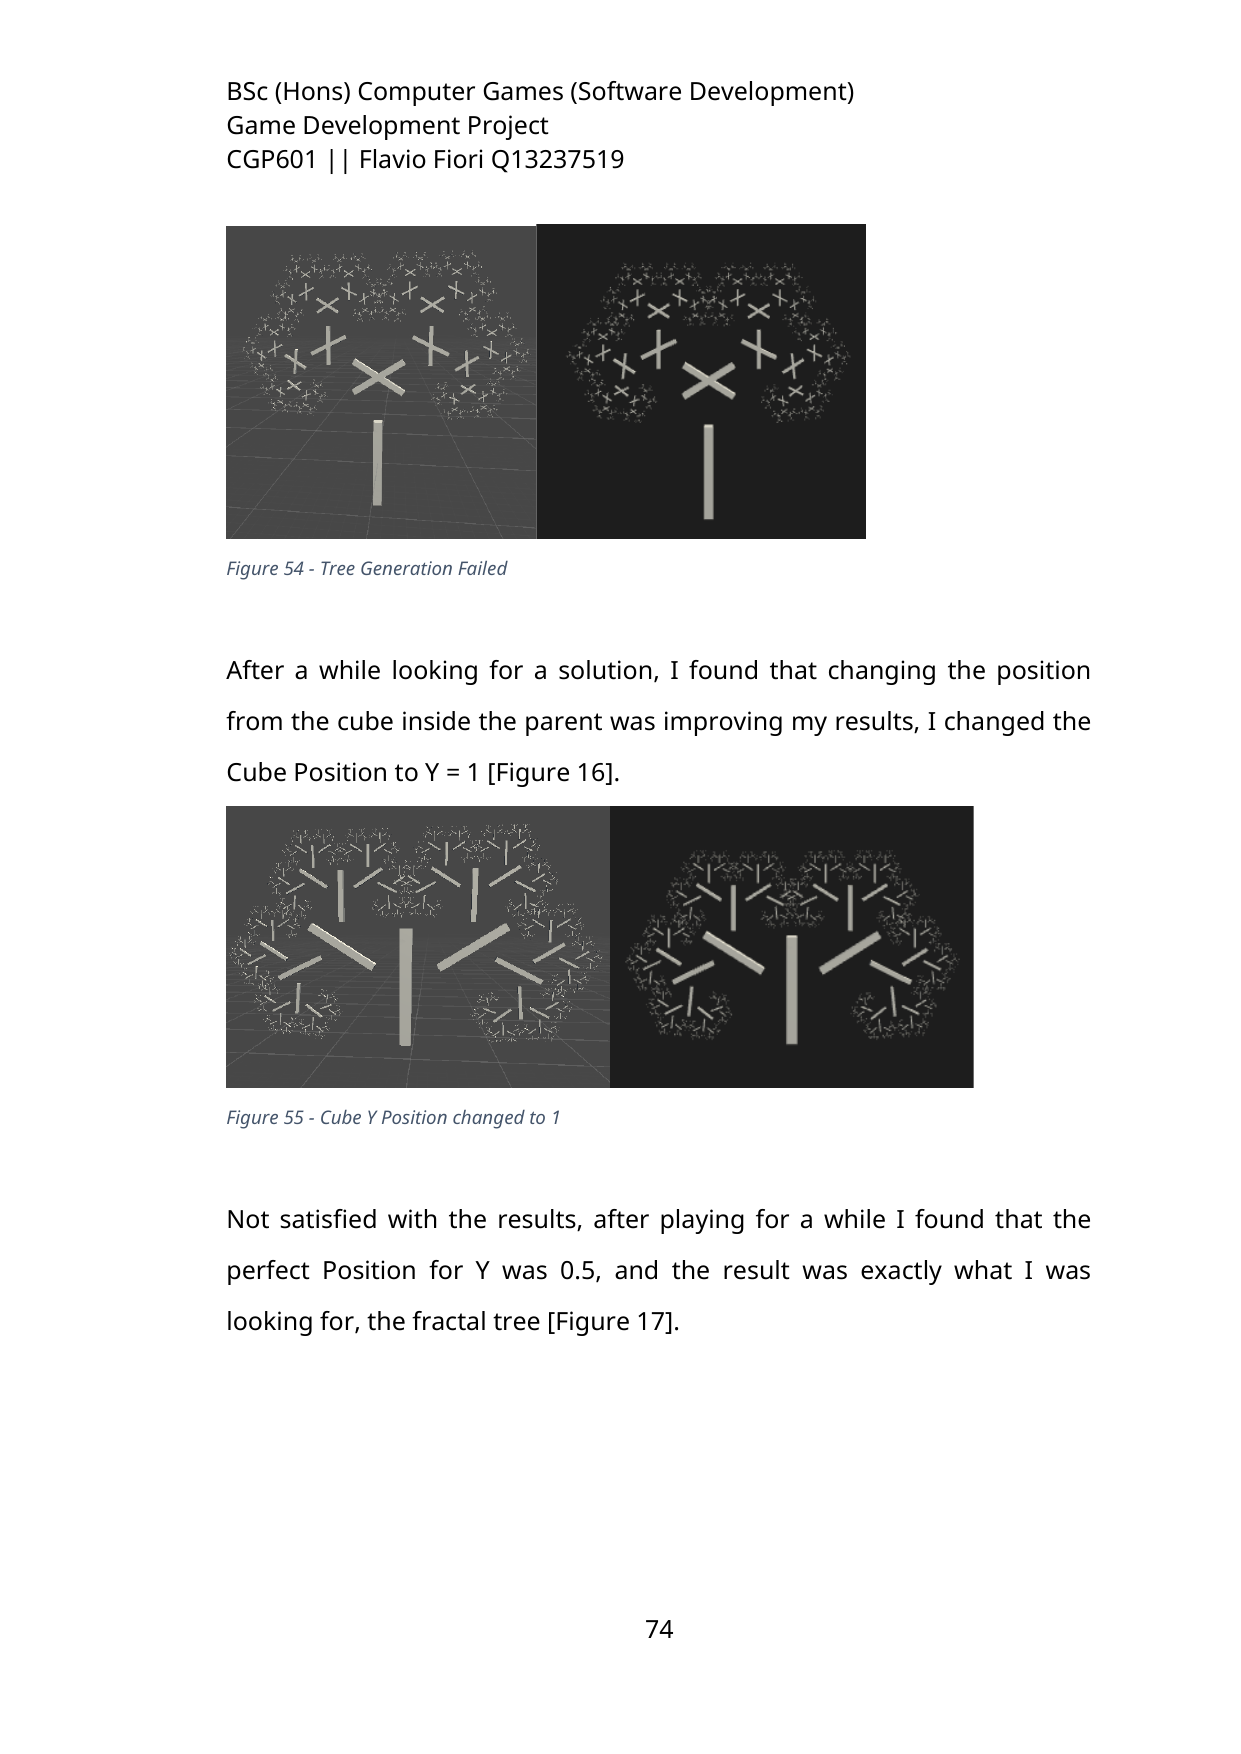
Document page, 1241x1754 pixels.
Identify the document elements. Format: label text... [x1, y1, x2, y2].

picture [226, 224, 866, 539]
text Not satisfied with the results, after playing for a while I found that the perfect Position for Y was 0.5, and the result was exactly what I was looking for, the fractal tree [Figure 17]. [226, 1202, 1092, 1338]
picture [226, 806, 974, 1088]
text After a while looking for a solution, I found that changing the position from the cube inside the parent was improving my results, I changed the Cube Position to Y = 1 [Figure 16]. [226, 653, 1092, 789]
